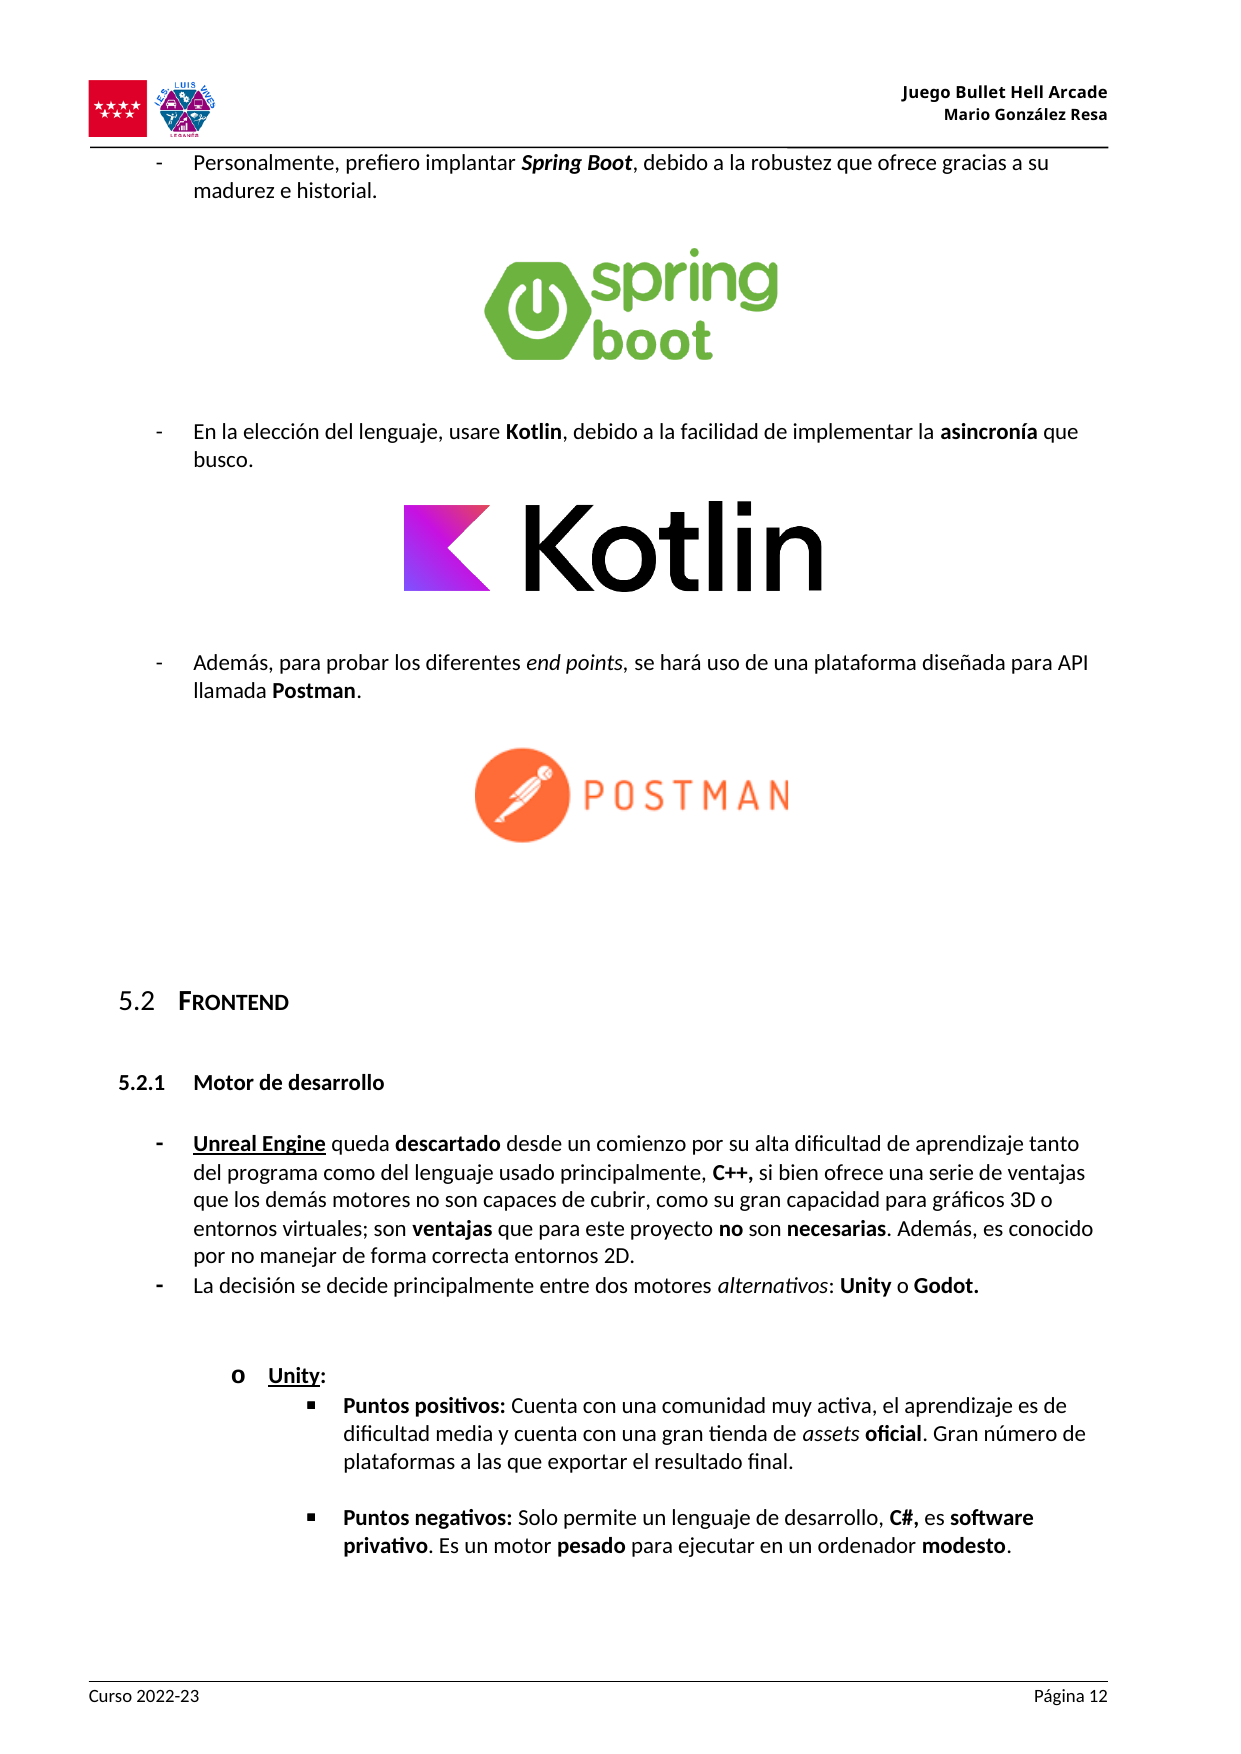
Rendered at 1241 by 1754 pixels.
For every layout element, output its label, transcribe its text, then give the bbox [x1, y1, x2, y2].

subtitle Frontend [118, 982, 1107, 1017]
list En la elección del lenguaje, usare Kotlin, debido a la facilidad de implementar la asincronía que busco. [156, 417, 1107, 473]
picture [475, 732, 789, 860]
list La decisión se decide principalmente entre dos motores alternativos: Unity o Godot. [156, 1270, 1107, 1300]
list Puntos positivos: Cuenta con una comunidad muy activa, el aprendizaje es de dificultad media y cuenta con una gran tienda de assets oficial. Gran número de plataformas a las que exportar el resultado final. [306, 1391, 1107, 1475]
picture [481, 231, 782, 390]
list Unreal Engine queda descartado desde un comienzo por su alta dificultad de aprendizaje tanto del programa como del lenguaje usado principalmente, C++, si bien ofrece una serie de ventajas que los demás motores no son capaces de cubrir, como su gran capacidad para gráficos 3D o entornos virtuales; son ventajas que para este proyecto no son necesarias. Además, es conocido por no manejar de forma correcta entornos 2D. [156, 1127, 1107, 1270]
list Puntos negativos: Solo permite un lenguaje de desarrollo, C#, es software privativo. Es un motor pesado para ejecutar en un ordenador modesto. [306, 1503, 1107, 1559]
list Personalmente, prefiero implantar Spring Boot, debido a la robustez que ofrece gracias a su madurez e historial. [156, 148, 1107, 204]
list Unity: [231, 1361, 1107, 1391]
subtitle Motor de desarrollo [118, 1068, 1107, 1097]
picture [404, 501, 822, 592]
picture [87, 80, 215, 136]
list Además, para probar los diferentes end points, se hará uso de una plataforma diseñada para API llamada Postman. [156, 648, 1107, 704]
